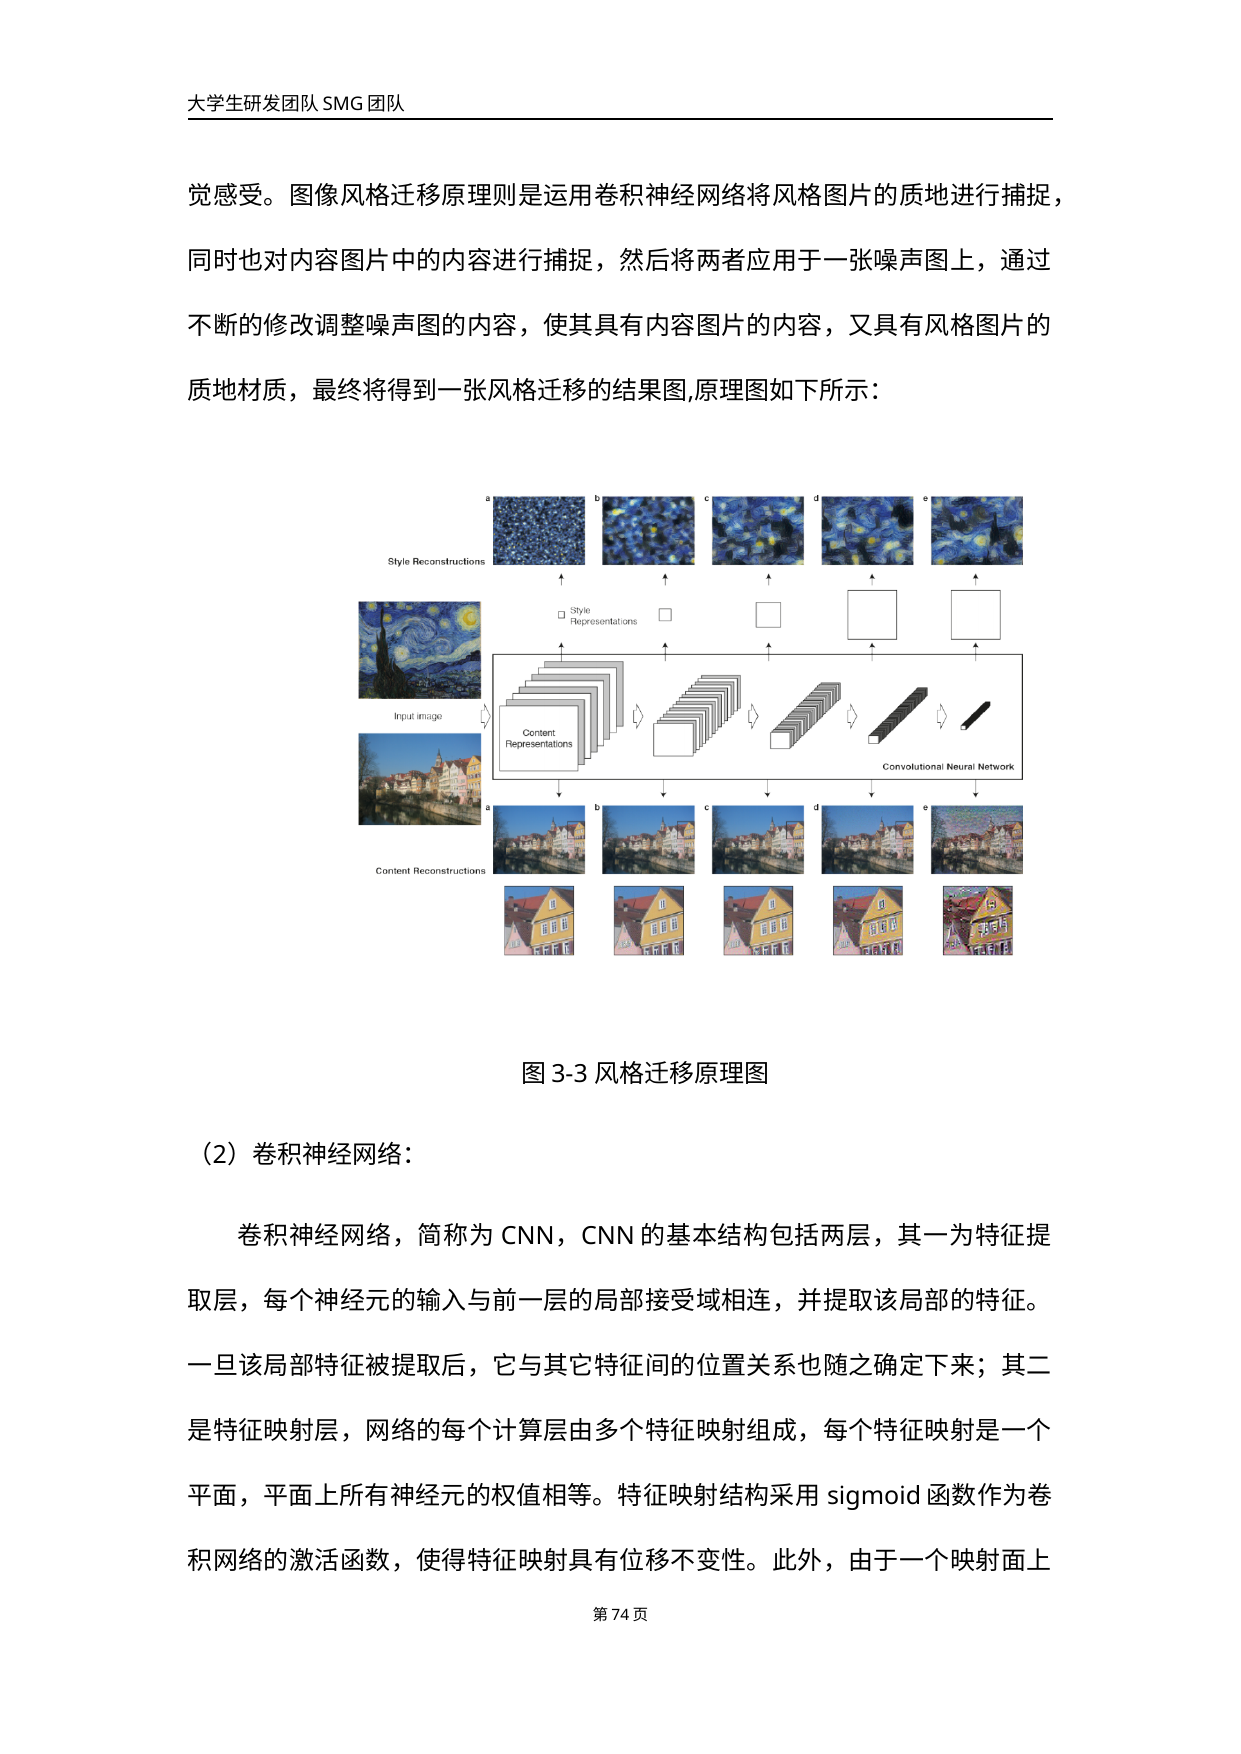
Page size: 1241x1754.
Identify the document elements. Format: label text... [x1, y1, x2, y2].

text （2）卷积神经网络： [187, 1120, 1053, 1185]
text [187, 161, 1053, 421]
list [187, 1201, 1053, 1591]
text 图3-3 风格迁移原理图 [187, 1039, 1053, 1104]
picture [237, 437, 1102, 1015]
